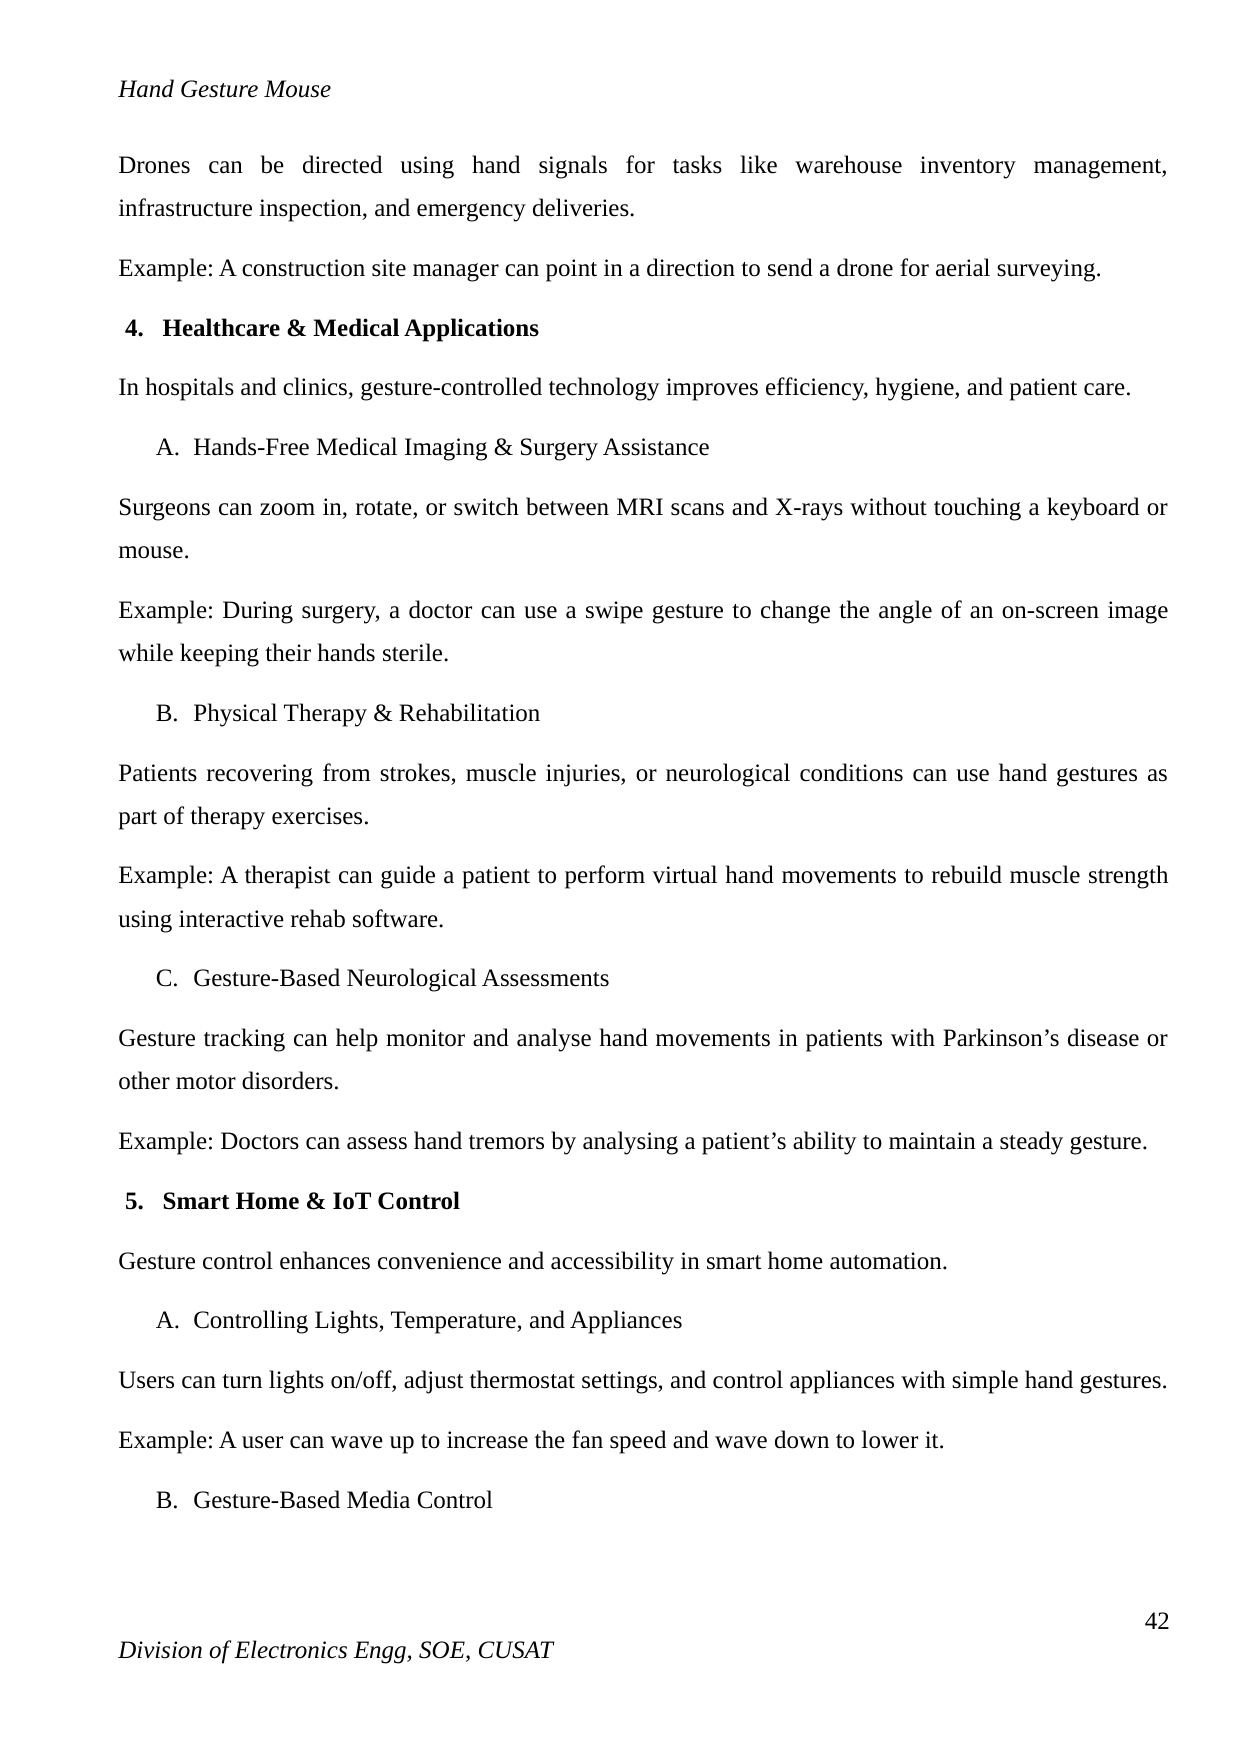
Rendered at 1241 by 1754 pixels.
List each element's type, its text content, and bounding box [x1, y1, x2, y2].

text Patients recovering from strokes, muscle injuries, or neurological conditions can use hand gestures as part of therapy exercises. [118, 758, 1169, 829]
list Controlling Lights, Temperature, and Appliances [156, 1306, 1169, 1334]
text Gesture control enhances convenience and accessibility in smart home automation. [118, 1246, 1169, 1274]
text Example: A user can wave up to increase the fan speed and wave down to lower it. [118, 1425, 1169, 1454]
list Hands-Free Medical Imaging & Surgery Assistance [156, 432, 1169, 461]
text Example: During surgery, a doctor can use a swipe gesture to change the angle of an on-screen image while keeping their hands sterile. [118, 595, 1169, 667]
list Healthcare & Medical Applications [125, 313, 1169, 341]
text Example: Doctors can assess hand tremors by analysing a patient’s ability to maintain a steady gesture. [118, 1126, 1169, 1155]
text Drones can be directed using hand signals for tasks like warehouse inventory management, infrastructure inspection, and emergency deliveries. [118, 150, 1169, 222]
text Surgeons can zoom in, rotate, or switch between MRI scans and X-rays without touching a keyboard or mouse. [118, 492, 1169, 564]
list Physical Therapy & Rehabilitation [156, 698, 1169, 727]
list Gesture-Based Neurological Assessments [156, 963, 1169, 992]
text Users can turn lights on/off, adjust thermostat settings, and control appliances with simple hand gestures. [118, 1365, 1169, 1394]
list Gesture-Based Media Control [156, 1485, 1169, 1514]
text In hospitals and clinics, gesture-controlled technology improves efficiency, hygiene, and patient care. [118, 372, 1169, 401]
text Example: A construction site manager can point in a direction to send a drone for aerial surveying. [118, 253, 1169, 282]
text Gesture tracking can help monitor and analyse hand movements in patients with Parkinson’s disease or other motor disorders. [118, 1023, 1169, 1095]
list Smart Home & IoT Control [125, 1186, 1169, 1215]
text Example: A therapist can guide a patient to perform virtual hand movements to rebuild muscle strength using interactive rehab software. [118, 861, 1169, 932]
